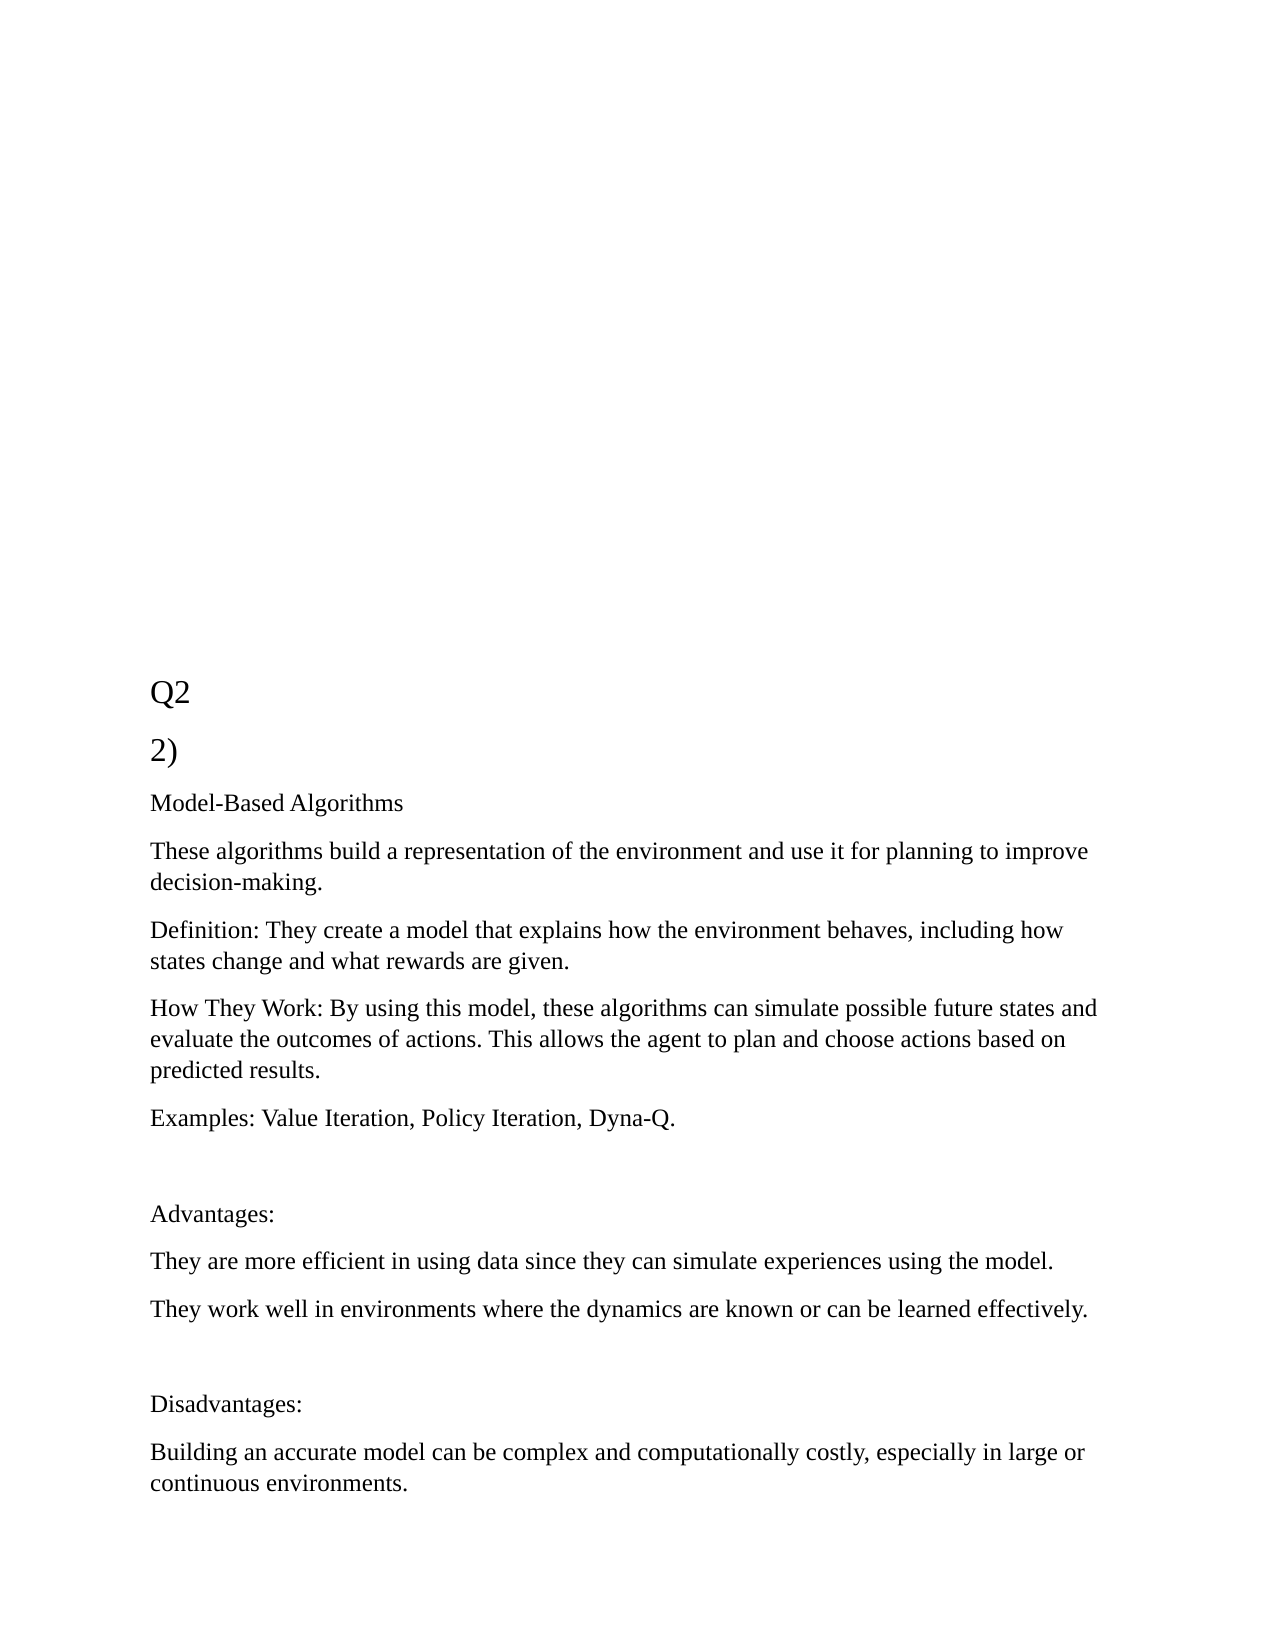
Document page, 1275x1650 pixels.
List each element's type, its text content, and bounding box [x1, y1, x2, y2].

text Examples: Value Iteration, Policy Iteration, Dyna-Q. [150, 1103, 1125, 1132]
text They work well in environments where the dynamics are known or can be learned effectively. [150, 1294, 1125, 1323]
text Q2 [150, 672, 1125, 711]
text Advantages: [150, 1199, 1125, 1227]
text Model-Based Algorithms [150, 788, 1125, 817]
text Definition: They create a model that explains how the environment behaves, including how states change and what rewards are given. [150, 915, 1125, 974]
text They are more efficient in using data since they can simulate experiences using the model. [150, 1246, 1125, 1275]
text Building an accurate model can be complex and computationally costly, especially in large or continuous environments. [150, 1437, 1125, 1497]
text Disadvantages: [150, 1389, 1125, 1418]
text These algorithms build a representation of the environment and use it for planning to improve decision-making. [150, 836, 1125, 896]
text 2) [150, 730, 1125, 768]
text How They Work: By using this model, these algorithms can simulate possible future states and evaluate the outcomes of actions. This allows the agent to plan and choose actions based on predicted results. [150, 993, 1125, 1084]
